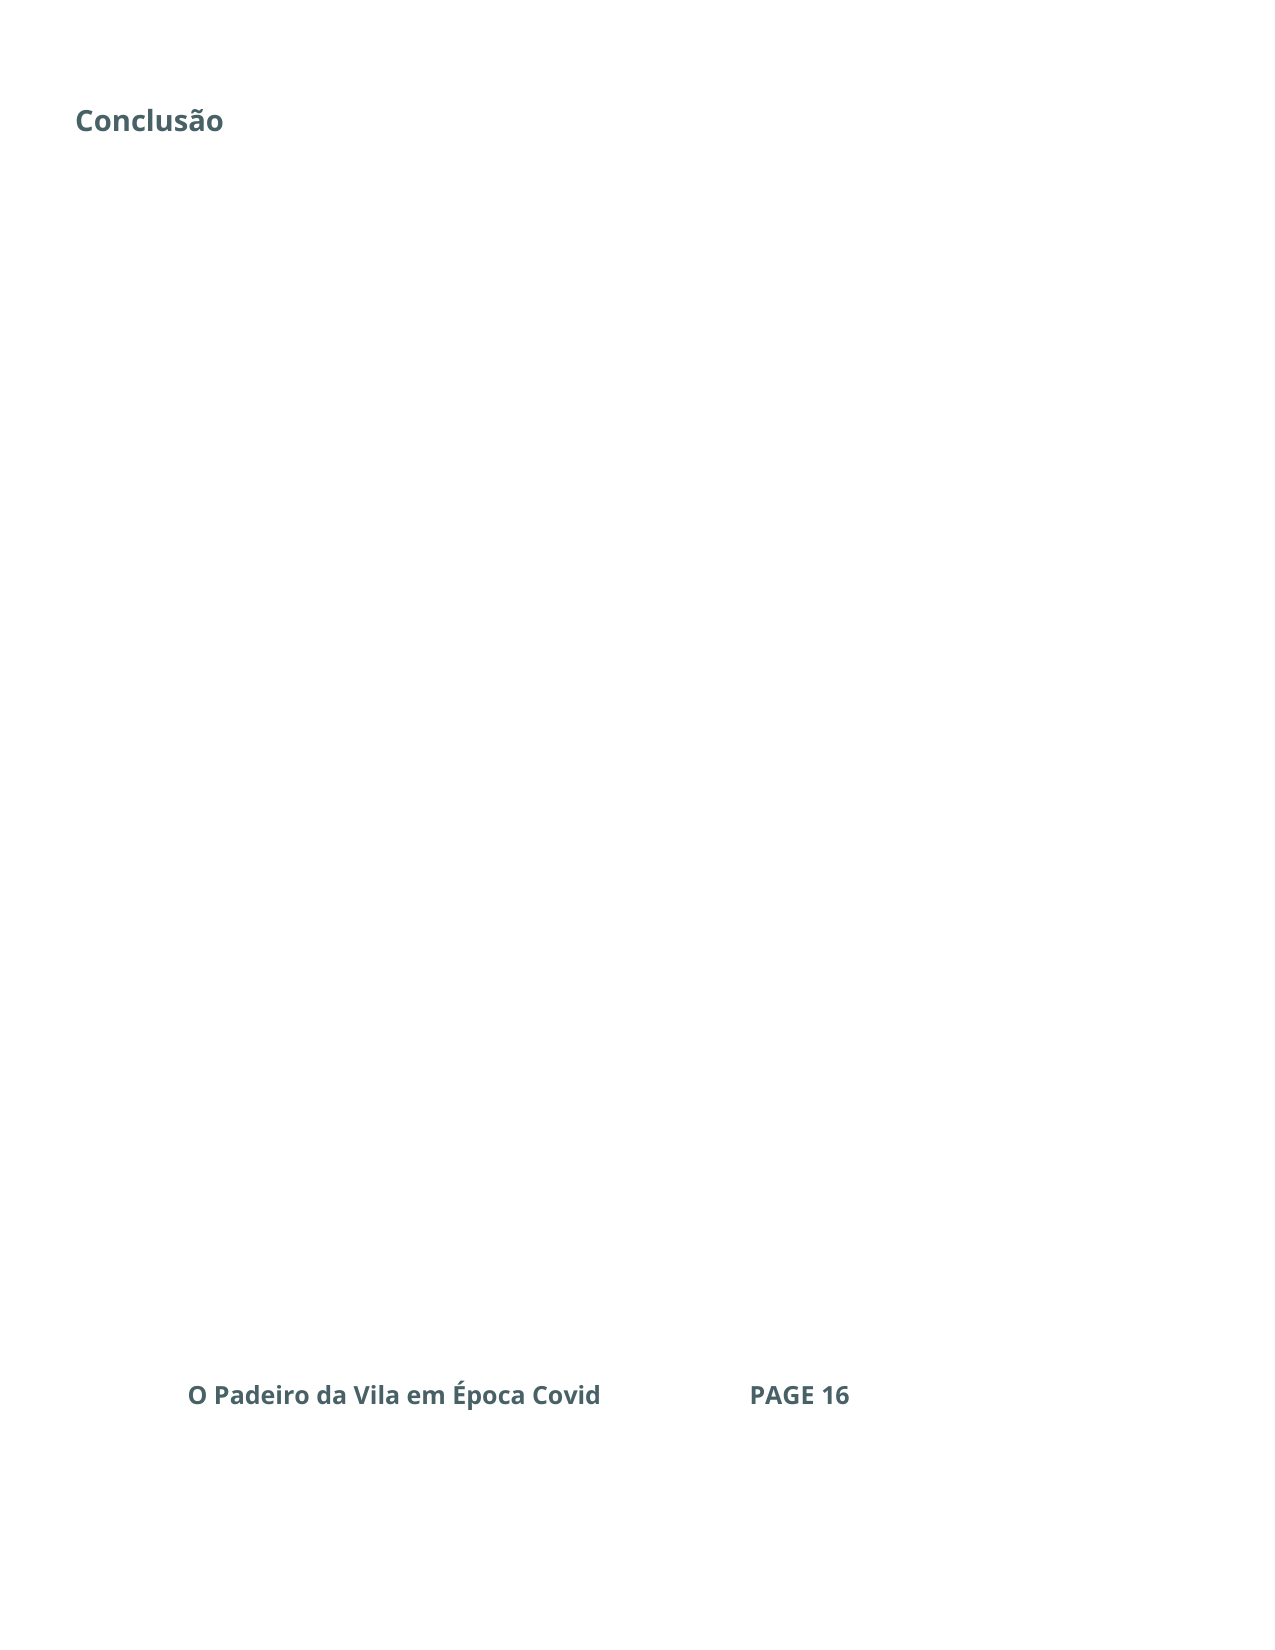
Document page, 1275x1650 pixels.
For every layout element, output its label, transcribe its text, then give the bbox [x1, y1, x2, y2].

subtitle Conclusão [75, 100, 1200, 140]
